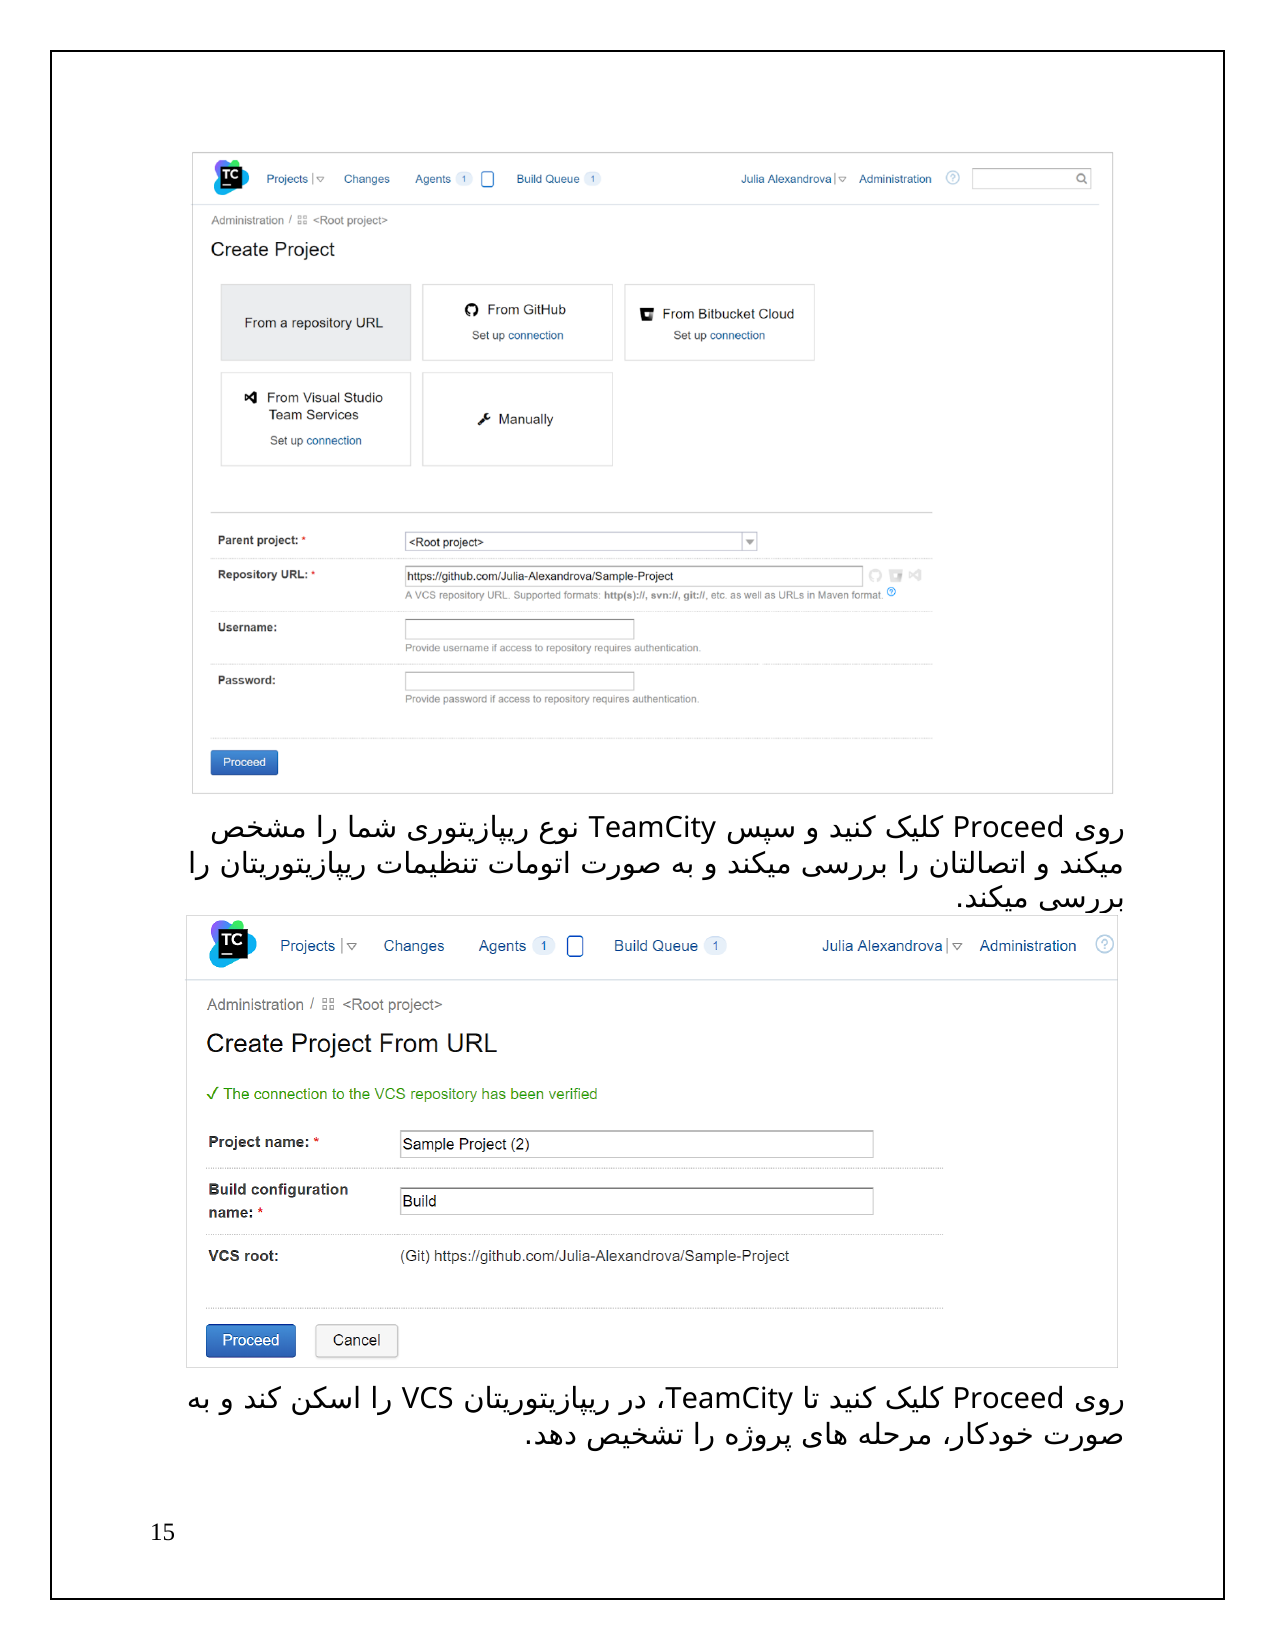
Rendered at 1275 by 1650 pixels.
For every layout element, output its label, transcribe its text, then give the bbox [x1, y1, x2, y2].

picture [184, 913, 1125, 1378]
text روی Proceed کلیک کنید و سپس TeamCity نوع ریپازیتوری شما را مشخص میکند و اتصالتان را بررسی میکند و به صورت اتومات تنظیمات ریپازیتوریتان را بررسی میکند. [150, 806, 1125, 914]
text روی Proceed کلیک کنید تا TeamCity، در ریپازیتوریتان VCS را اسکن کند و به صورت خودکار، مرحله های پروژه را تشخیص دهد. [150, 1378, 1125, 1451]
picture [184, 150, 1125, 807]
